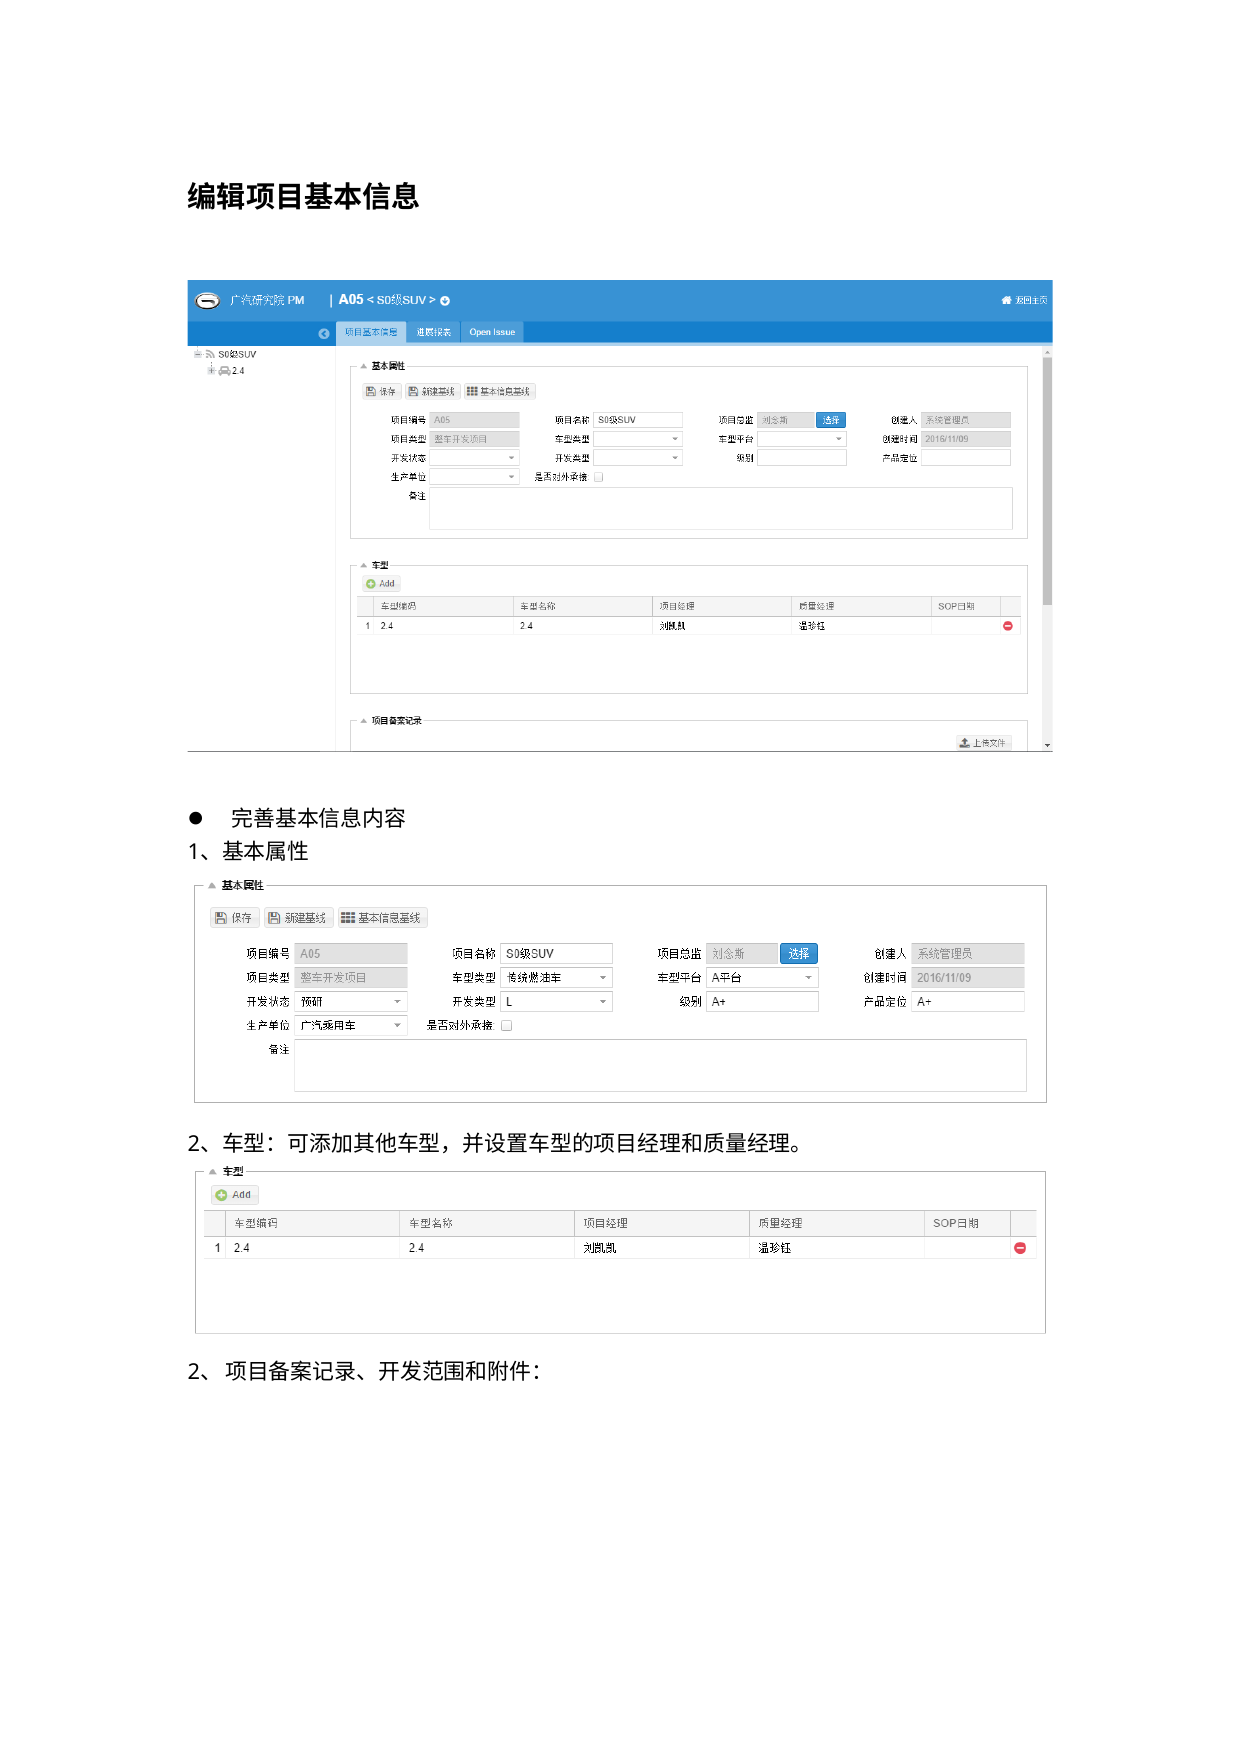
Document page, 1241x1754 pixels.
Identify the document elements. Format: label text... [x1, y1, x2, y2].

subtitle 编辑项目基本信息 [187, 162, 1053, 227]
list 完善基本信息内容 [187, 801, 1053, 833]
list 项目备案记录、开发范围和附件： [187, 1353, 1053, 1386]
picture [187, 280, 1053, 752]
picture [187, 1158, 1053, 1339]
text 2、车型：可添加其他车型，并设置车型的项目经理和质量经理。 [187, 1126, 1053, 1158]
picture [187, 865, 1053, 1112]
text 1、基本属性 [187, 833, 1053, 865]
